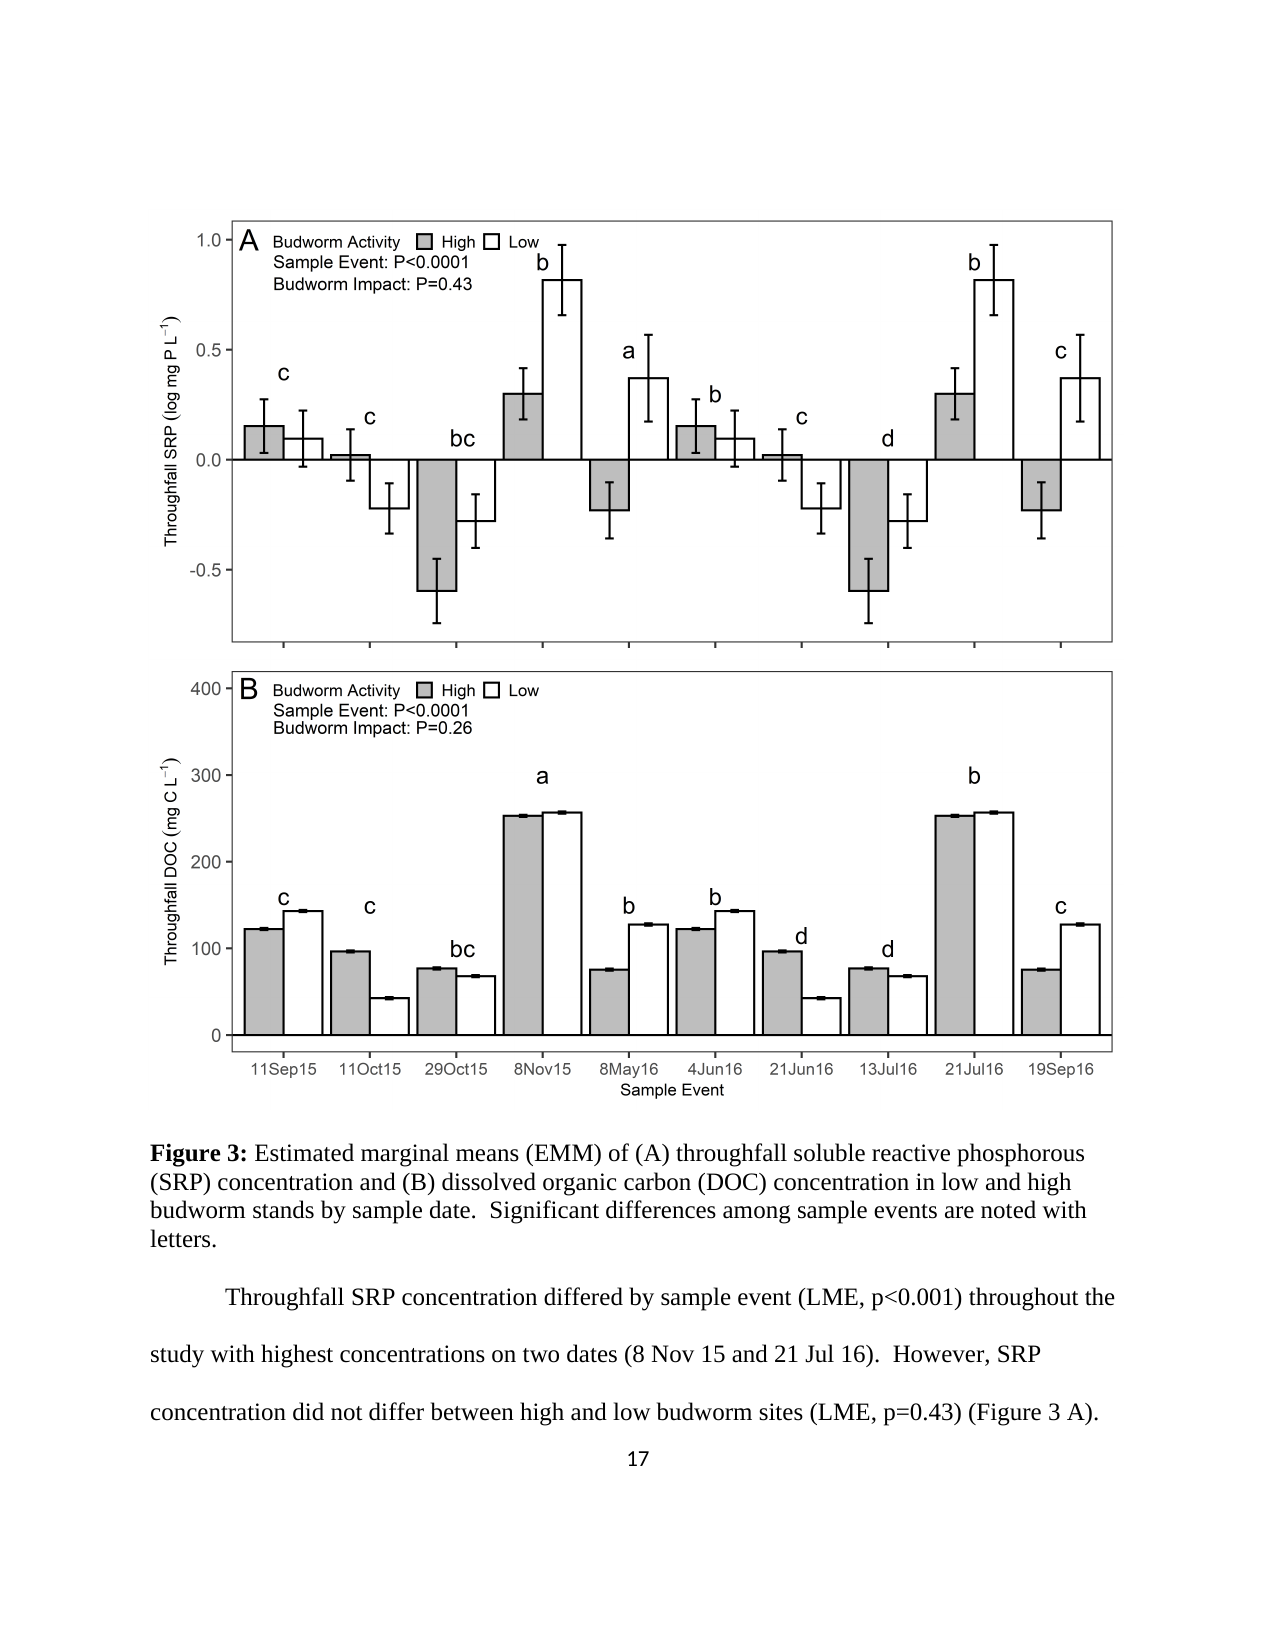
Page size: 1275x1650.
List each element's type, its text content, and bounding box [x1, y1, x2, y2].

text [150, 1282, 1125, 1426]
picture [148, 209, 1124, 1110]
